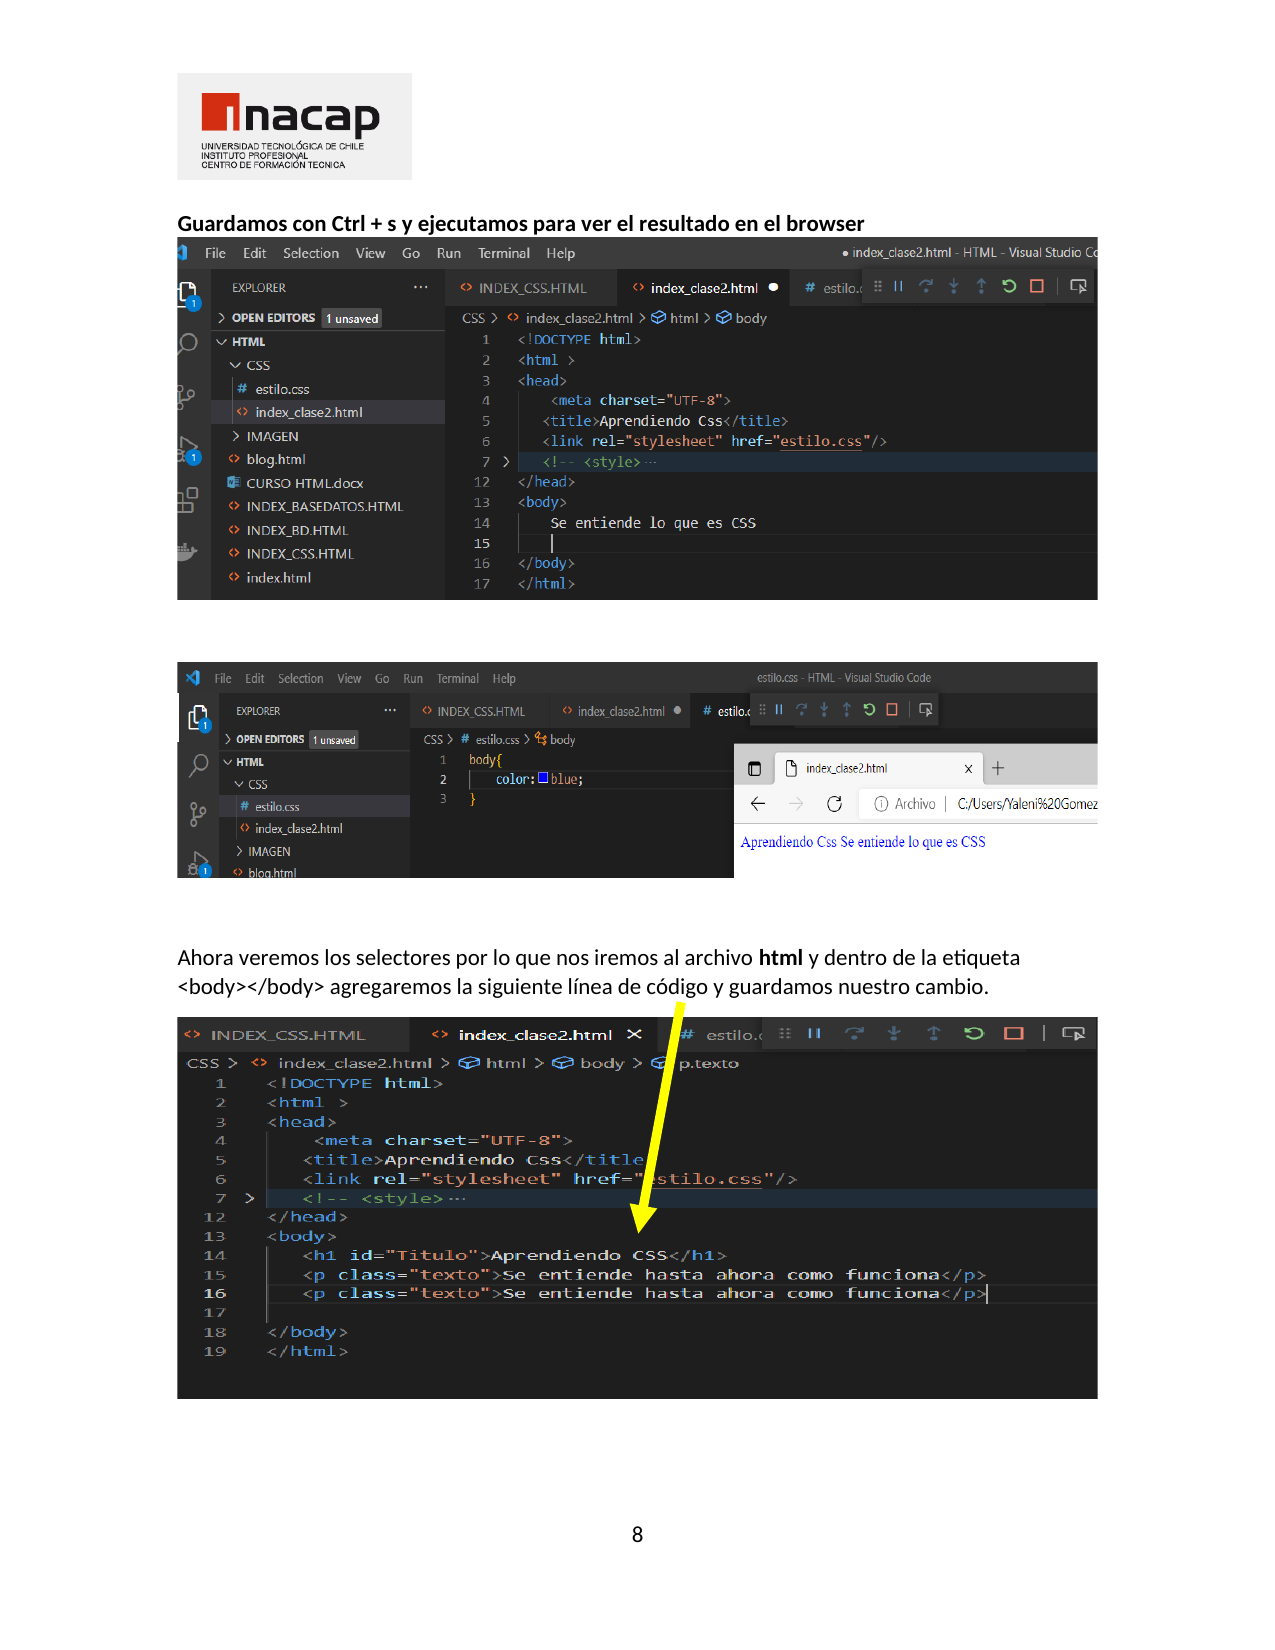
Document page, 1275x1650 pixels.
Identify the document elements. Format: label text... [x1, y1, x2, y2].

picture [177, 73, 413, 180]
picture [177, 237, 1098, 600]
text Ahora veremos los selectores por lo que nos iremos al archivo html y dentro de la etiqueta <body></body> agregaremos la siguiente línea de código y guardamos nuestro cambio. [177, 941, 1098, 1000]
text Guardamos con Ctrl + s y ejecutamos para ver el resultado en el browser [177, 207, 1098, 237]
picture [177, 1017, 1098, 1399]
picture [177, 662, 1098, 878]
